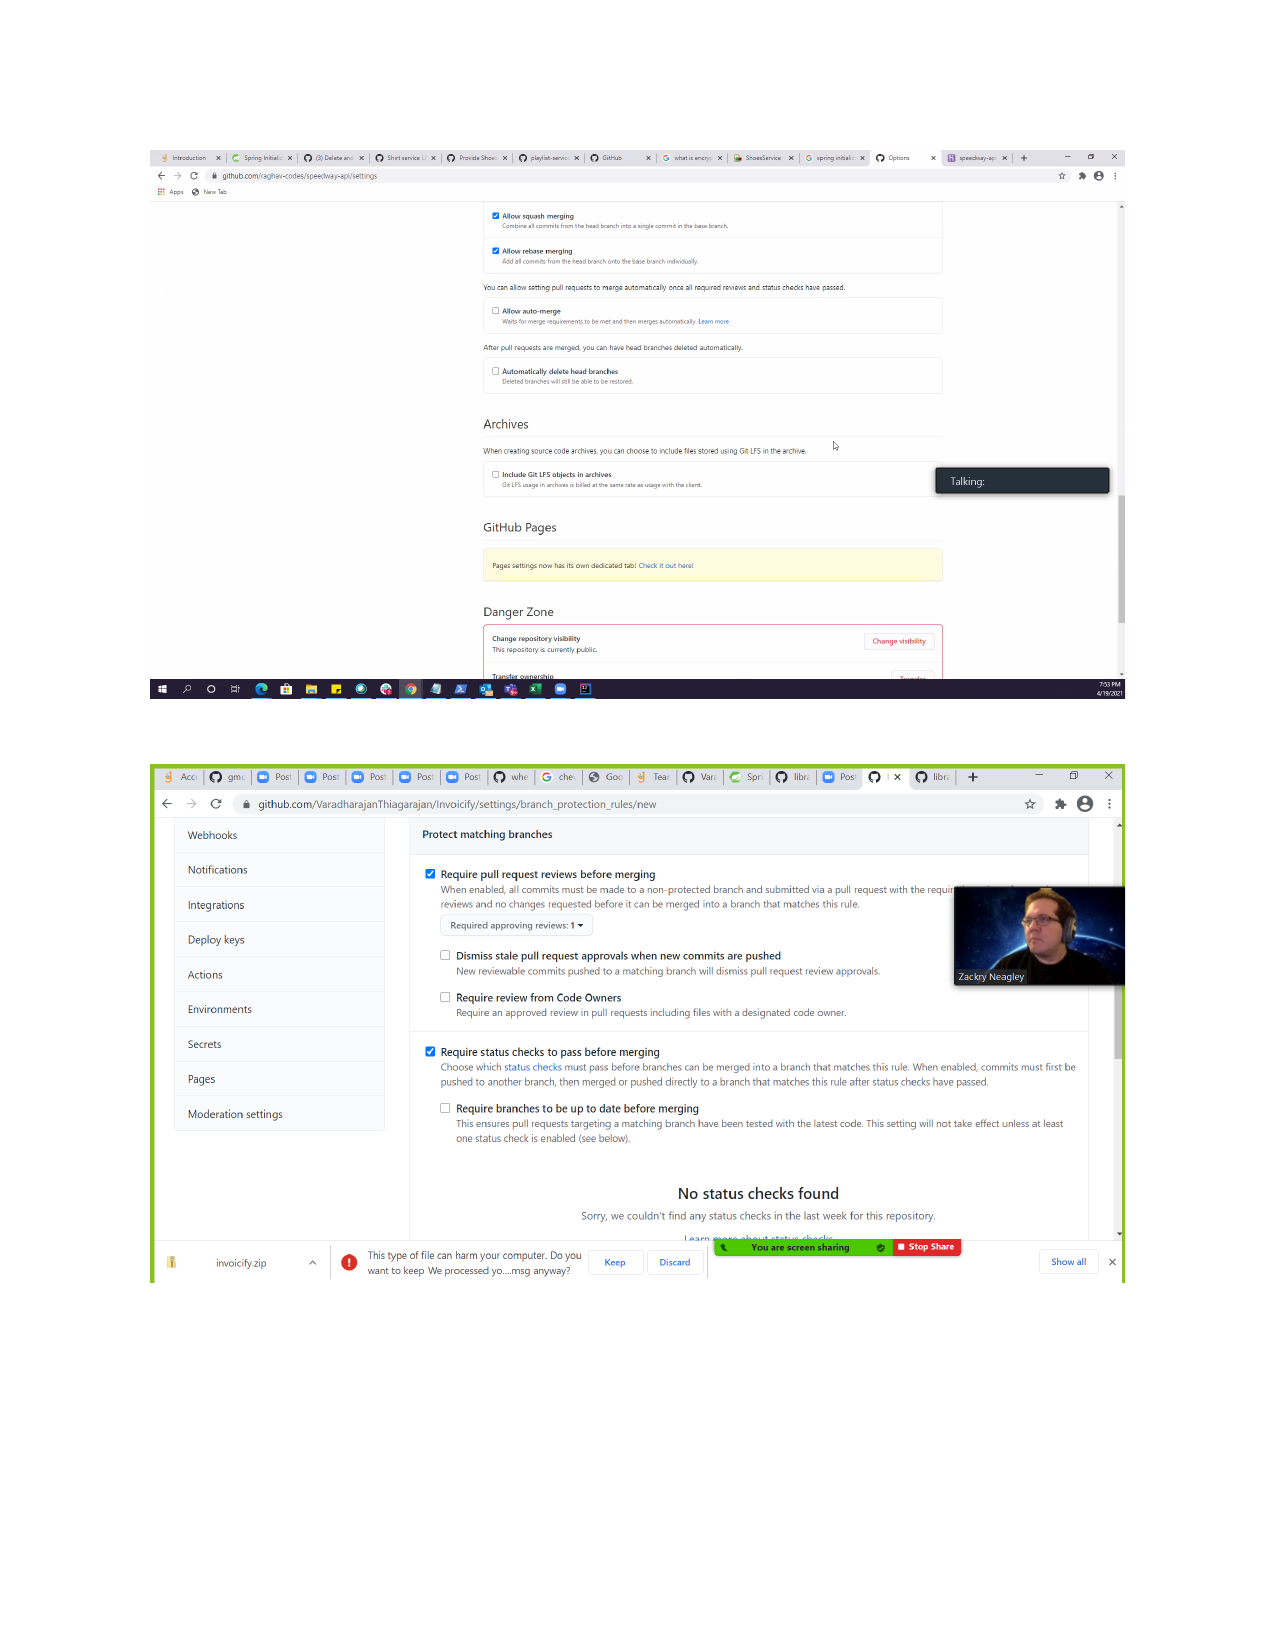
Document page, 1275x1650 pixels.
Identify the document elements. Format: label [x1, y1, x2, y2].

picture [150, 764, 1125, 1283]
picture [150, 150, 1125, 699]
